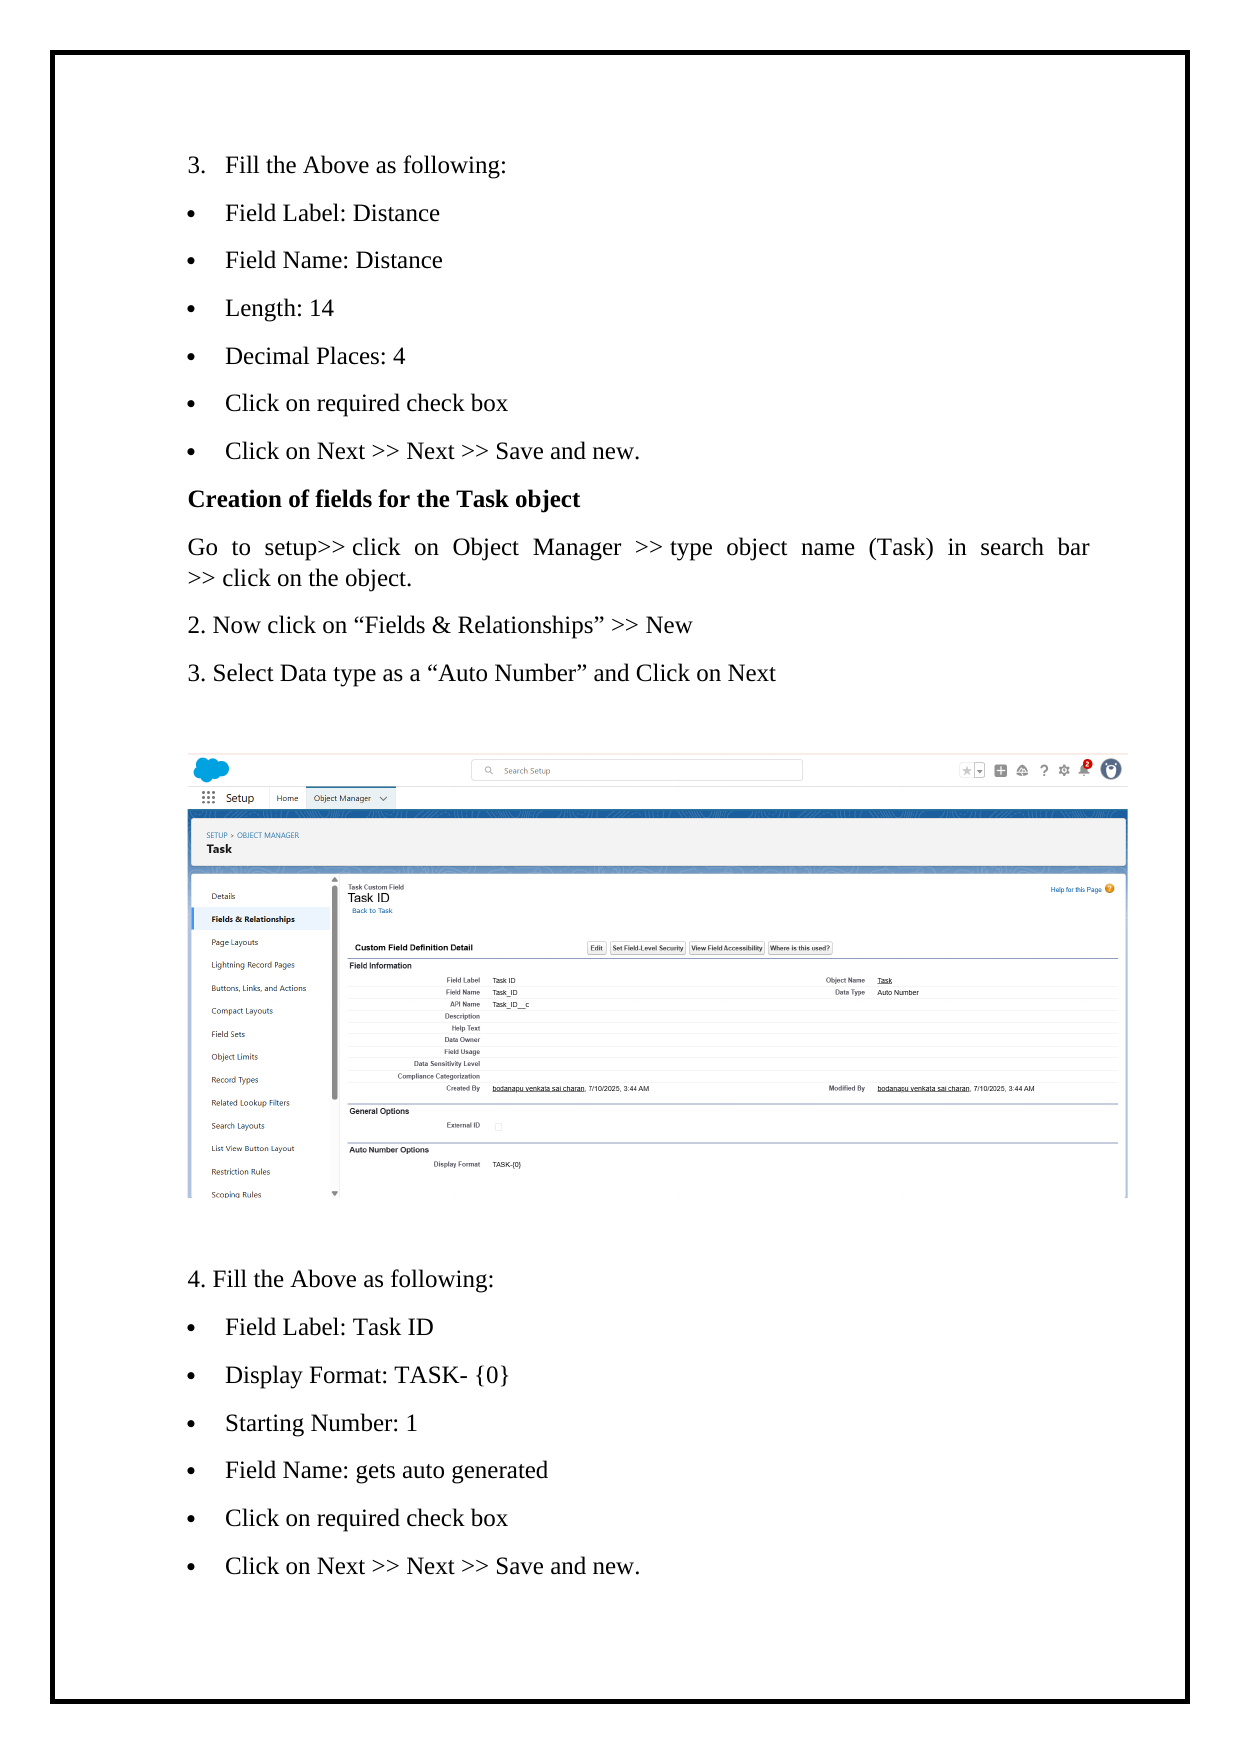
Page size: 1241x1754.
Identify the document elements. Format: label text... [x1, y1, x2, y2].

text 2. Now click on “Fields & Relationships” >> New [187, 610, 1090, 639]
list Click on required check box [187, 388, 1090, 417]
list Display Format: TASK- {0} [187, 1360, 1090, 1389]
list Field Name: Distance [187, 245, 1090, 274]
list Starting Number: 1 [187, 1408, 1090, 1436]
list Click on required check box [187, 1503, 1090, 1532]
list Fill the Above as following: [187, 150, 1090, 179]
list Field Name: gets auto generated [187, 1455, 1090, 1484]
text 4. Fill the Above as following: [187, 1264, 1090, 1293]
list Decimal Places: 4 [187, 341, 1090, 369]
text 3. Select Data type as a “Auto Number” and Click on Next [187, 658, 1090, 687]
picture [187, 753, 1128, 1198]
list Click on Next >> Next >> Save and new. [187, 1551, 1090, 1579]
list Click on Next >> Next >> Save and new. [187, 436, 1090, 465]
text Go to setup>> click on Object Manager >> type object name (Task) in search bar >> click on the object. [187, 532, 1090, 591]
text Creation of fields for the Task object [187, 484, 1090, 513]
list Length: 14 [187, 293, 1090, 322]
list Field Label: Distance [187, 198, 1090, 226]
list Field Label: Task ID [187, 1312, 1090, 1341]
